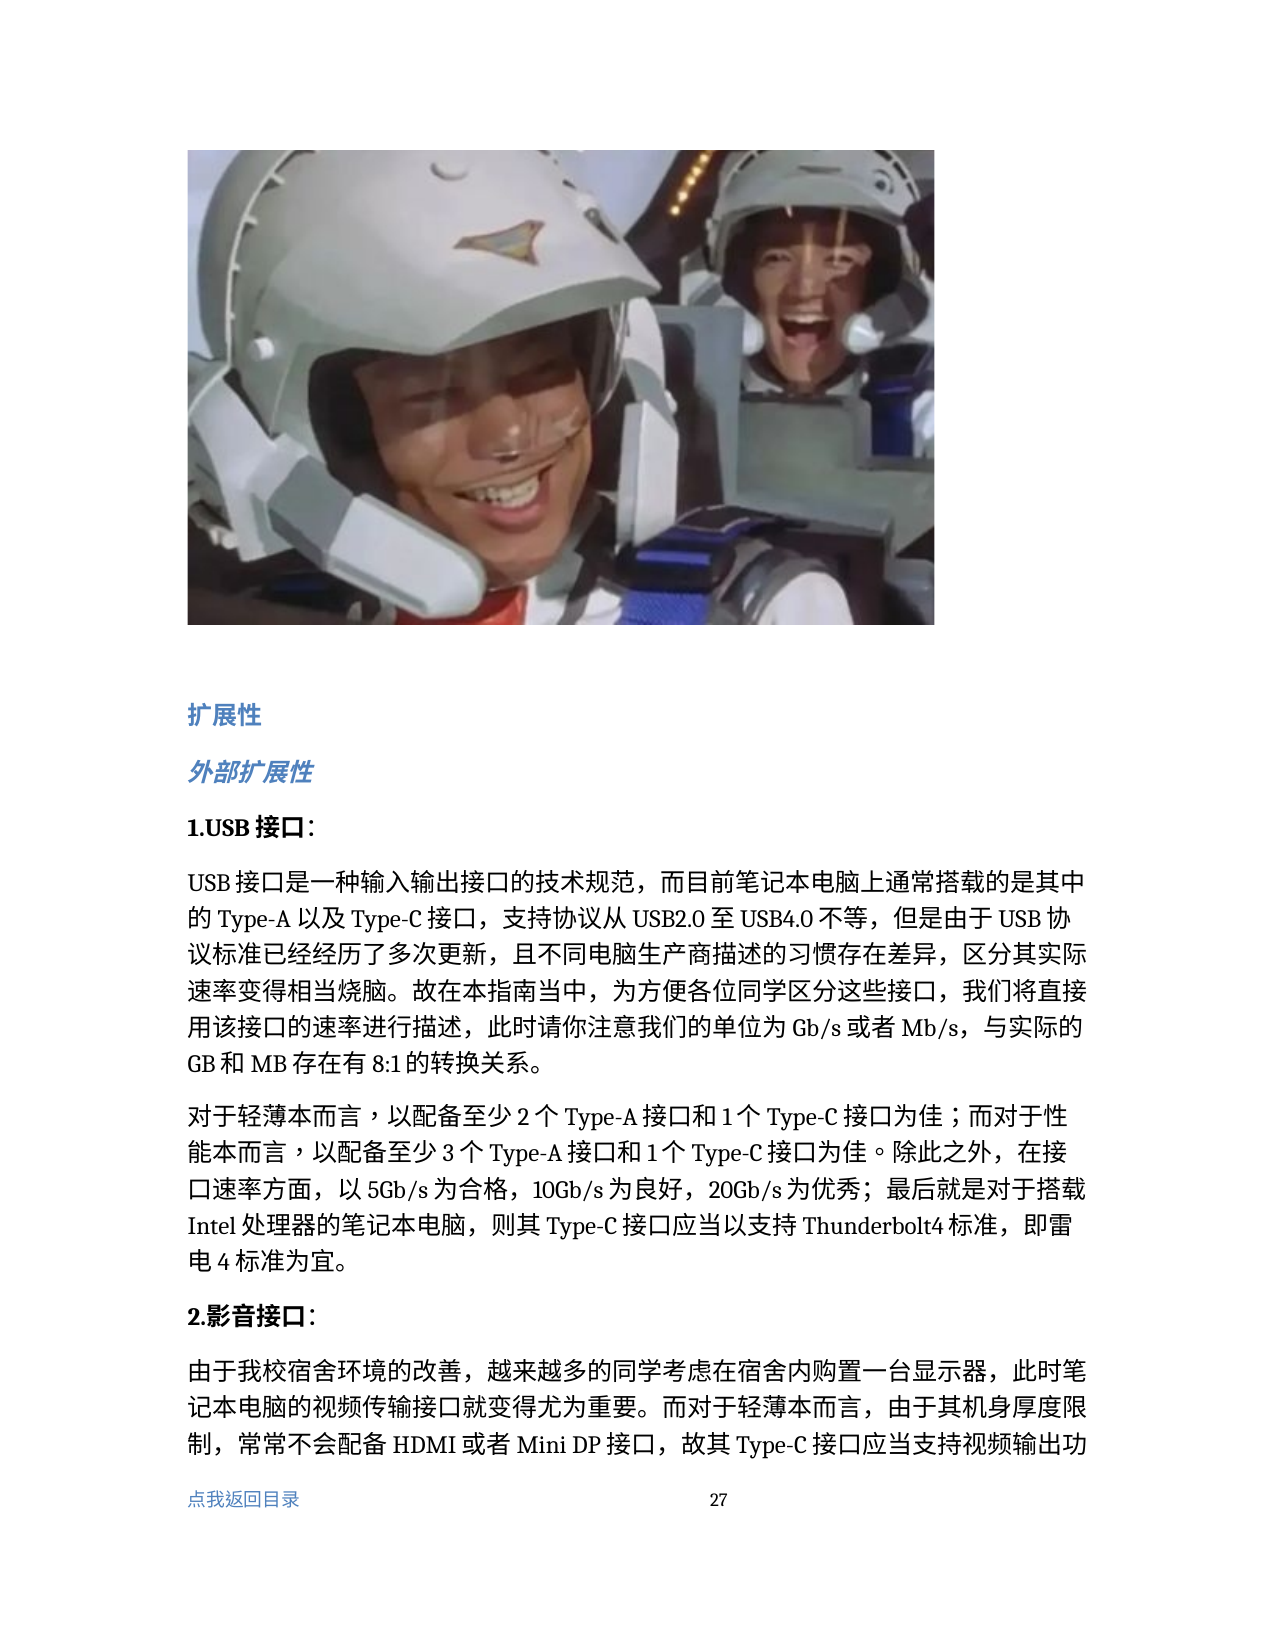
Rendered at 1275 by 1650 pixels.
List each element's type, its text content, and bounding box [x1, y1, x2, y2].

subtitle 扩展性 [187, 695, 1087, 732]
text 1.USB接口： [187, 807, 1087, 844]
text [187, 1352, 1087, 1460]
subtitle 外部扩展性 [187, 752, 1087, 789]
text 对于轻薄本而言，以配备至少2个Type-A接口和1个Type-C接口为佳；而对于性能本而言，以配备至少3个Type-A接口和1个Type-C接口为佳。除此之外，在接口速率方面，以5Gb/s为合格，10Gb/s为良好，20Gb/s为优秀；最后就是对于搭载Intel处理器的笔记本电脑，则其Type-C接口应当以支持Thunderbolt4标准，即雷电4标准为宜。 [187, 1099, 1087, 1278]
text 2.影音接口： [187, 1297, 1087, 1333]
text USB接口是一种输入输出接口的技术规范，而目前笔记本电脑上通常搭载的是其中的Type-A以及Type-C接口，支持协议从USB2.0至USB4.0不等，但是由于USB协议标准已经经历了多次更新，且不同电脑生产商描述的习惯存在差异，区分其实际速率变得相当烧脑。故在本指南当中，为方便各位同学区分这些接口，我们将直接用该接口的速率进行描述，此时请你注意我们的单位为Gb/s或者Mb/s，与实际的GB和MB存在有8:1的转换关系。 [187, 862, 1087, 1080]
picture [187, 150, 935, 625]
